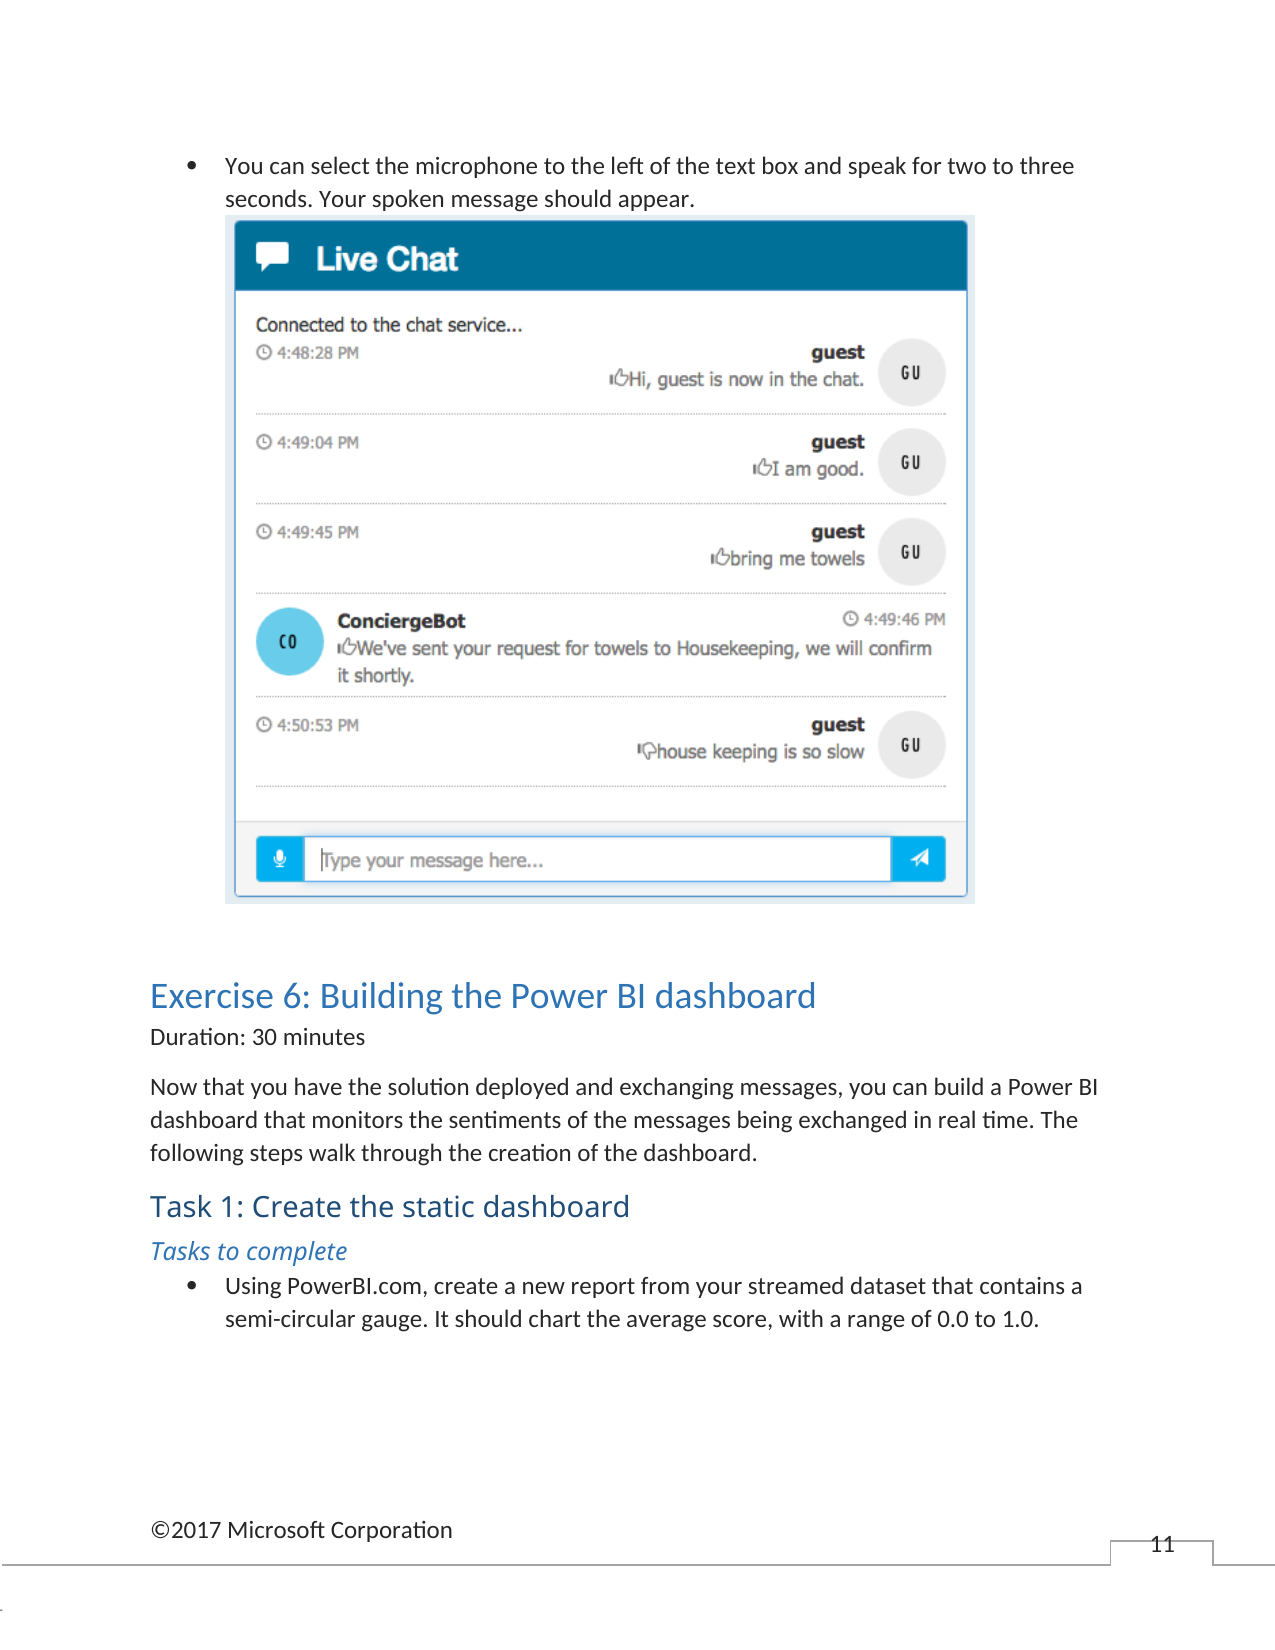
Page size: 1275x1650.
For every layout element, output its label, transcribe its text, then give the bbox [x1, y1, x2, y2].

list You can select the microphone to the left of the text box and speak for two to three seconds. Your spoken message should appear. [187, 150, 1125, 213]
text Duration: 30 minutes [150, 1022, 1125, 1052]
picture [225, 215, 976, 904]
list Using PowerBI.com, create a new report from your streamed dataset that contains a semi-circular gauge. It should chart the average score, with a range of 0.0 to 1.0. [187, 1270, 1125, 1334]
subtitle Exercise 6: Building the Power BI dashboard [150, 972, 1125, 1018]
text Now that you have the solution deployed and exchanging messages, you can build a Power BI dashboard that monitors the sentiments of the messages being exchanged in real time. The following steps walk through the creation of the dashboard. [150, 1071, 1125, 1167]
subtitle Tasks to complete [150, 1233, 1125, 1268]
subtitle Task 1: Create the static dashboard [150, 1187, 1125, 1226]
